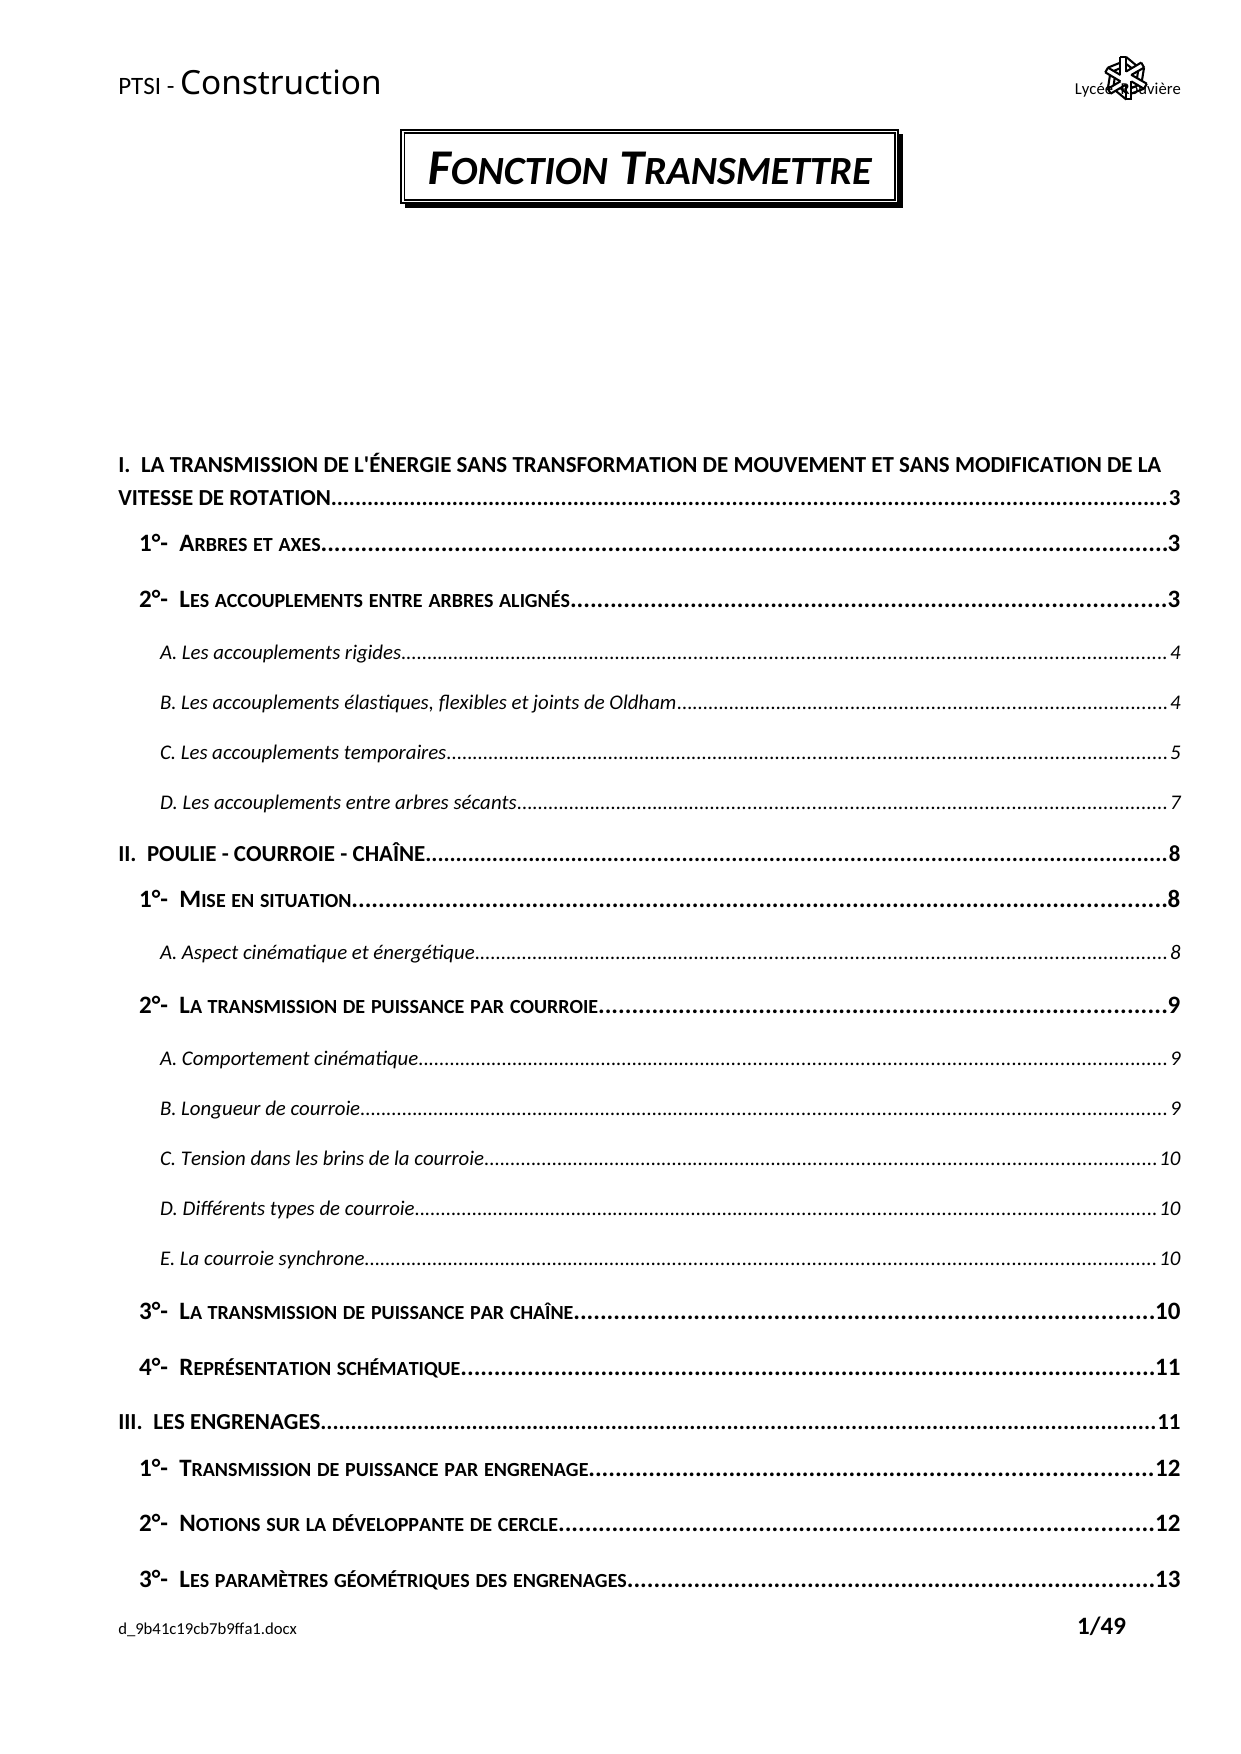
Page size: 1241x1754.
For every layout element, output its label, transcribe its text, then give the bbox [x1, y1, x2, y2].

text 1°- Transmission de puissance par engrenage 12 [139, 1452, 1181, 1482]
text D. Différents types de courroie 10 [160, 1195, 1181, 1221]
text B. Longueur de courroie 9 [160, 1095, 1181, 1121]
text 3°- Les paramètres géométriques des engrenages 13 [139, 1563, 1181, 1594]
text 2°- Les accouplements entre arbres alignés 3 [139, 583, 1181, 614]
text D. Les accouplements entre arbres sécants 7 [160, 789, 1181, 814]
text A. Les accouplements rigides 4 [160, 639, 1181, 664]
text 4°- Représentation schématique 11 [139, 1351, 1181, 1382]
text C. Les accouplements temporaires 5 [160, 739, 1181, 764]
text 3°- La transmission de puissance par chaîne 10 [139, 1295, 1181, 1326]
text II. Poulie - Courroie - Chaîne 8 [118, 839, 1181, 867]
text C. Tension dans les brins de la courroie 10 [160, 1145, 1181, 1171]
text 1°- Mise en situation 8 [139, 884, 1181, 914]
text 1°- Arbres et axes 3 [139, 527, 1181, 558]
text A. Aspect cinématique et énergétique 8 [160, 939, 1181, 965]
text E. La courroie synchrone 10 [160, 1245, 1181, 1271]
text 2°- La transmission de puissance par courroie 9 [139, 989, 1181, 1020]
text A. Comportement cinématique 9 [160, 1045, 1181, 1071]
text B. Les accouplements élastiques, flexibles et joints de Oldham 4 [160, 689, 1181, 714]
text I. La transmission de l'énergie sans transformation de mouvement et sans modification de la vitesse de rotation 3 [118, 450, 1181, 511]
text 2°- Notions sur la développante de cercle 12 [139, 1507, 1181, 1538]
text III. Les engrenages 11 [118, 1407, 1181, 1435]
